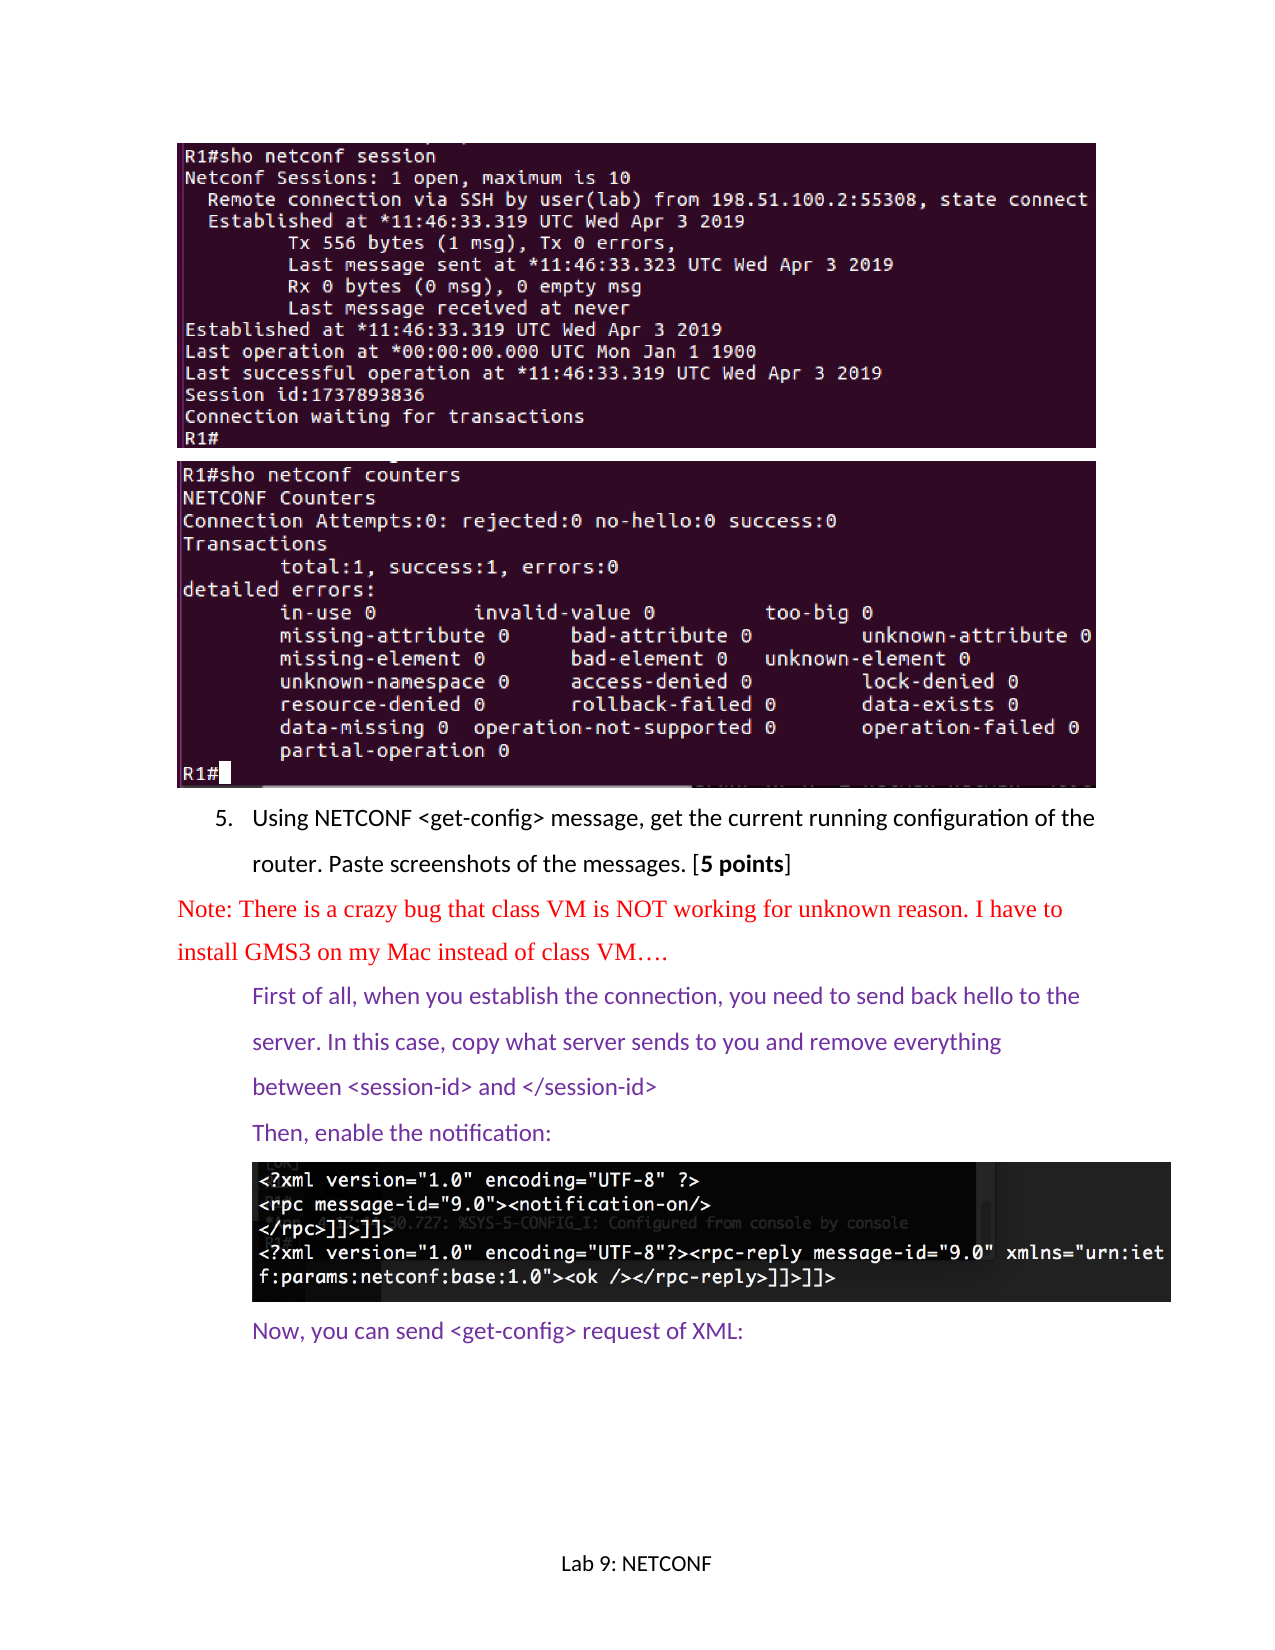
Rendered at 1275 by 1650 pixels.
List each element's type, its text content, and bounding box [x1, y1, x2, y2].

list Then, enable the notification: [252, 1117, 1096, 1148]
picture [177, 461, 1096, 788]
picture [252, 1162, 1171, 1302]
list Using NETCONF <get-config> message, get the current running configuration of the router. Paste screenshots of the messages. [5 points] [214, 802, 1096, 878]
picture [177, 143, 1096, 448]
list First of all, when you establish the connection, you need to send back hello to the server. In this case, copy what server sends to you and remove everything between <session-id> and </session-id> [252, 980, 1096, 1102]
list Now, you can send <get-config> request of XML: [252, 1315, 1096, 1346]
text Note: There is a crazy bug that class VM is NOT working for unknown reason. I have to install GMS3 on my Mac instead of class VM…. [177, 894, 1096, 966]
